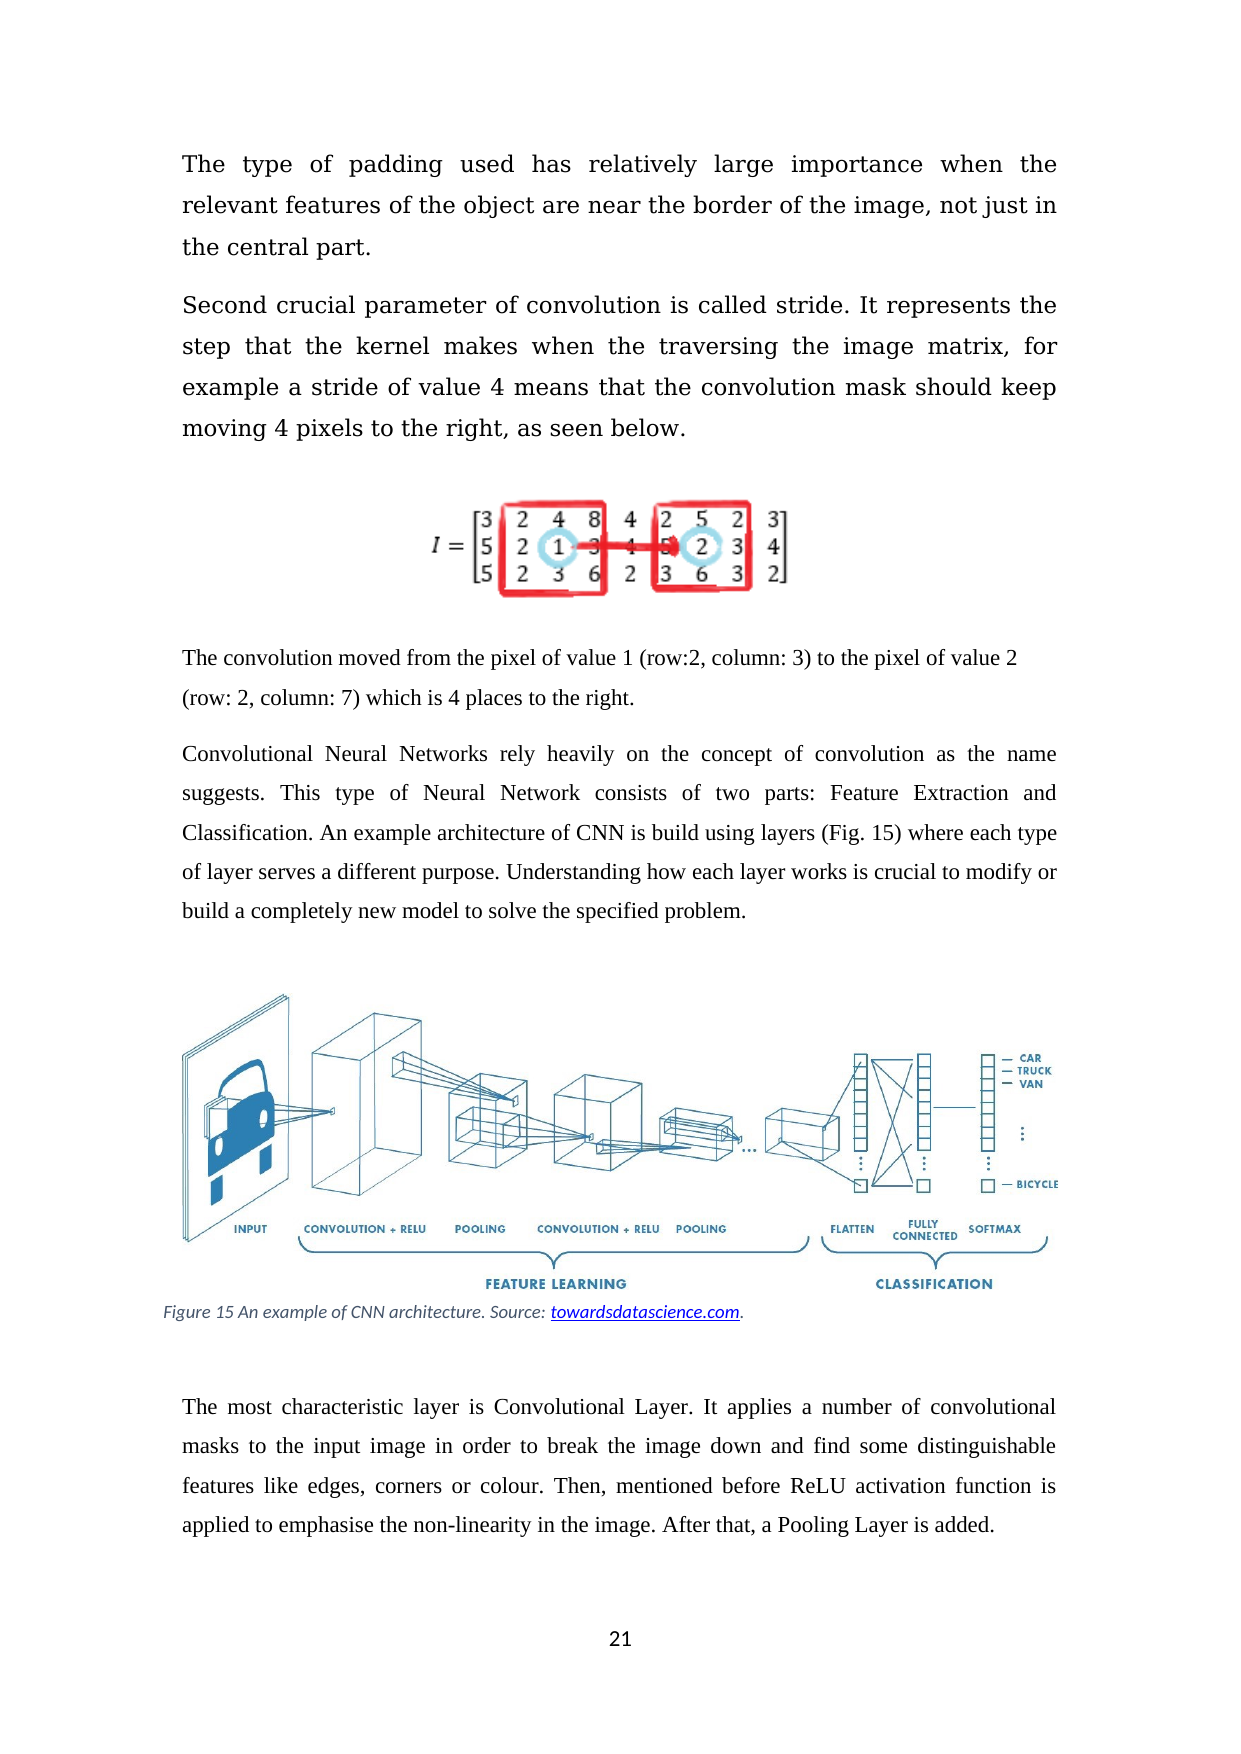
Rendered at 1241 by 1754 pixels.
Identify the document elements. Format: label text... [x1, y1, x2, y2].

picture [429, 473, 805, 609]
text Second crucial parameter of convolution is called stride. It represents the step that the kernel makes when the traversing the image matrix, for example a stride of value 4 means that the convolution mask should keep moving 4 pixels to the right, as seen below. [182, 290, 1058, 442]
text Convolutional Neural Networks rely heavily on the concept of convolution as the name suggests. This type of Neural Network consists of two parts: Feature Extraction and Classification. An example architecture of CNN is build using layers (Fig. 15) where each type of layer serves a different purpose. Understanding how each layer works is crucial to modify or build a completely new model to solve the specified problem. [182, 740, 1058, 924]
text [182, 150, 1058, 260]
picture [181, 993, 1059, 1290]
text The most characteristic layer is Convolutional Layer. It applies a number of convolutional masks to the input image in order to break the image down and find some distinguishable features like edges, corners or colour. Then, mentioned before ReLU activation function is applied to emphasise the non-linearity in the image. After that, a Pooling Layer is added. [182, 1393, 1058, 1538]
text The convolution moved from the pixel of value 1 (row:2, column: 3) to the pixel of value 2 (row: 2, column: 7) which is 4 places to the right. [182, 644, 1058, 710]
